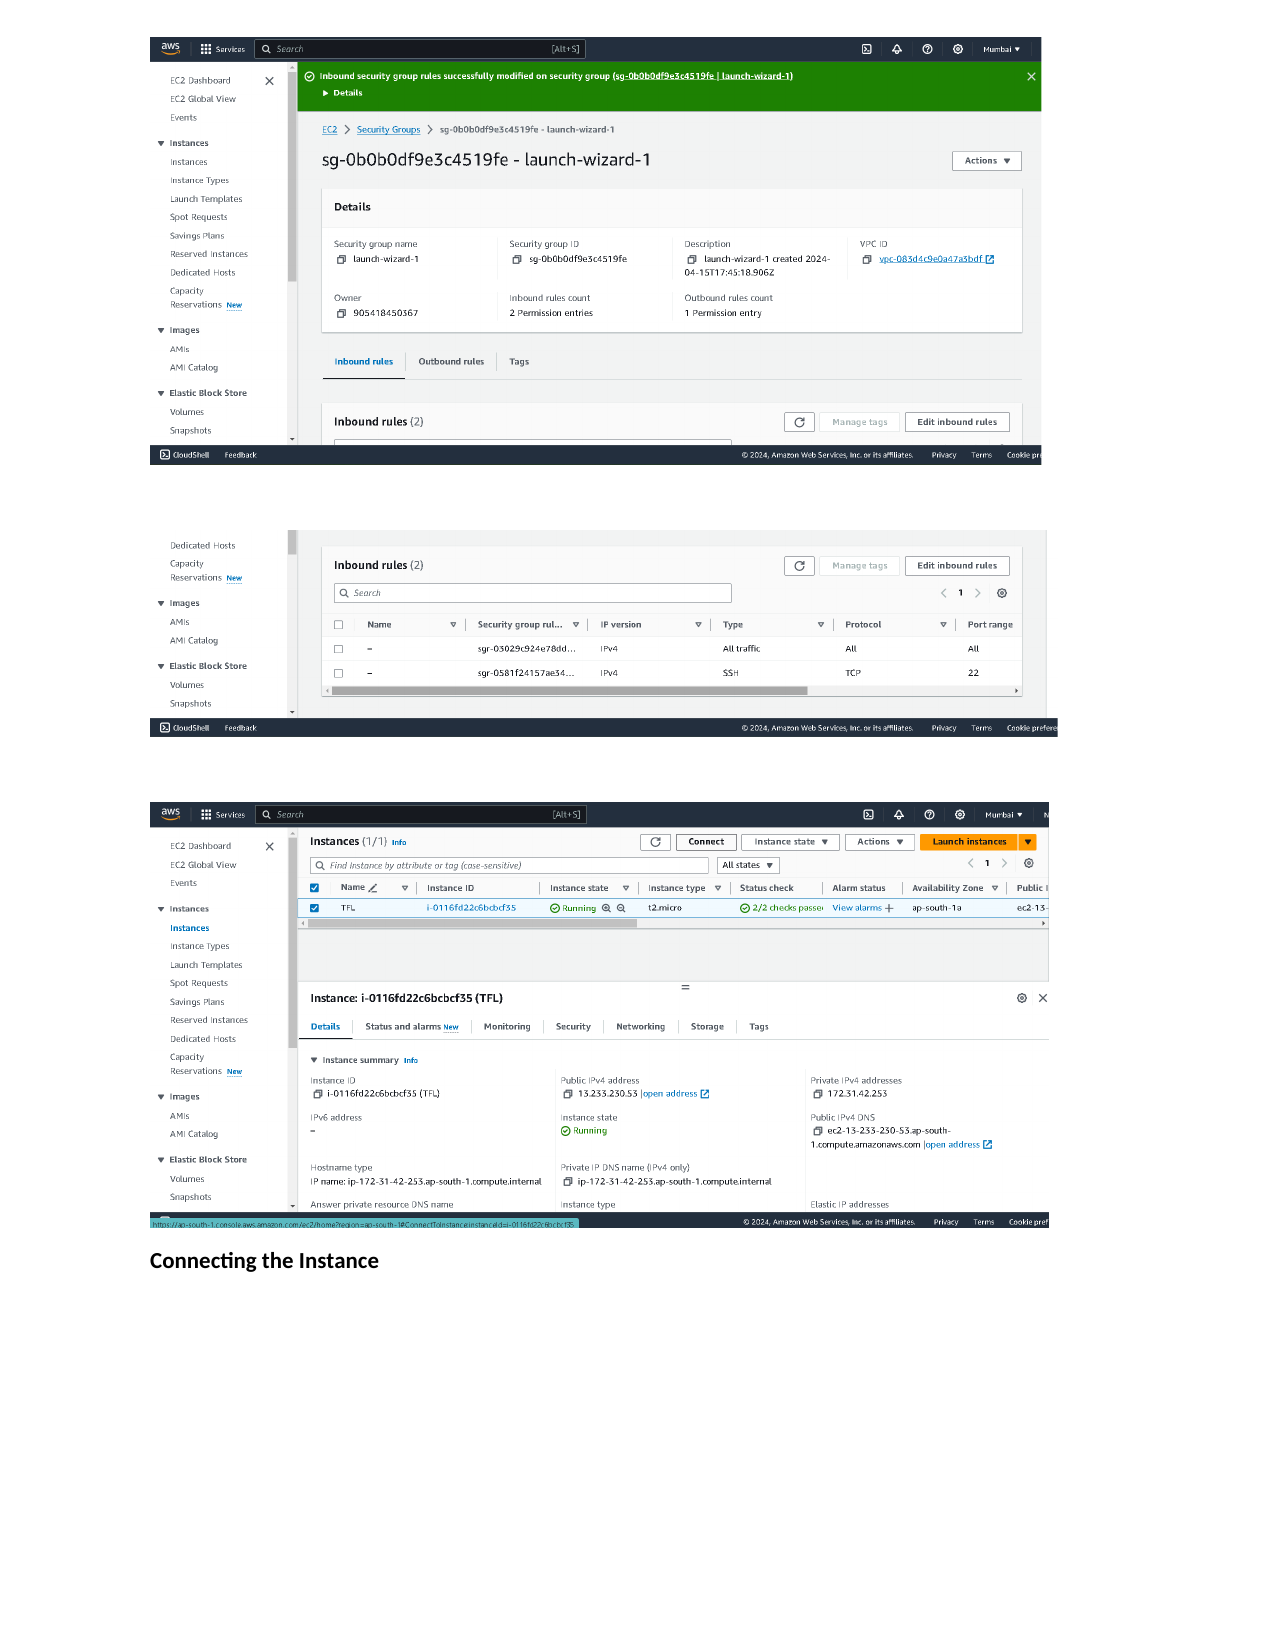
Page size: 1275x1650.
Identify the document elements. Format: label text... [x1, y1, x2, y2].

text Connecting the Instance [150, 1246, 1125, 1274]
picture [150, 530, 1058, 737]
picture [150, 37, 1042, 465]
picture [150, 802, 1049, 1228]
